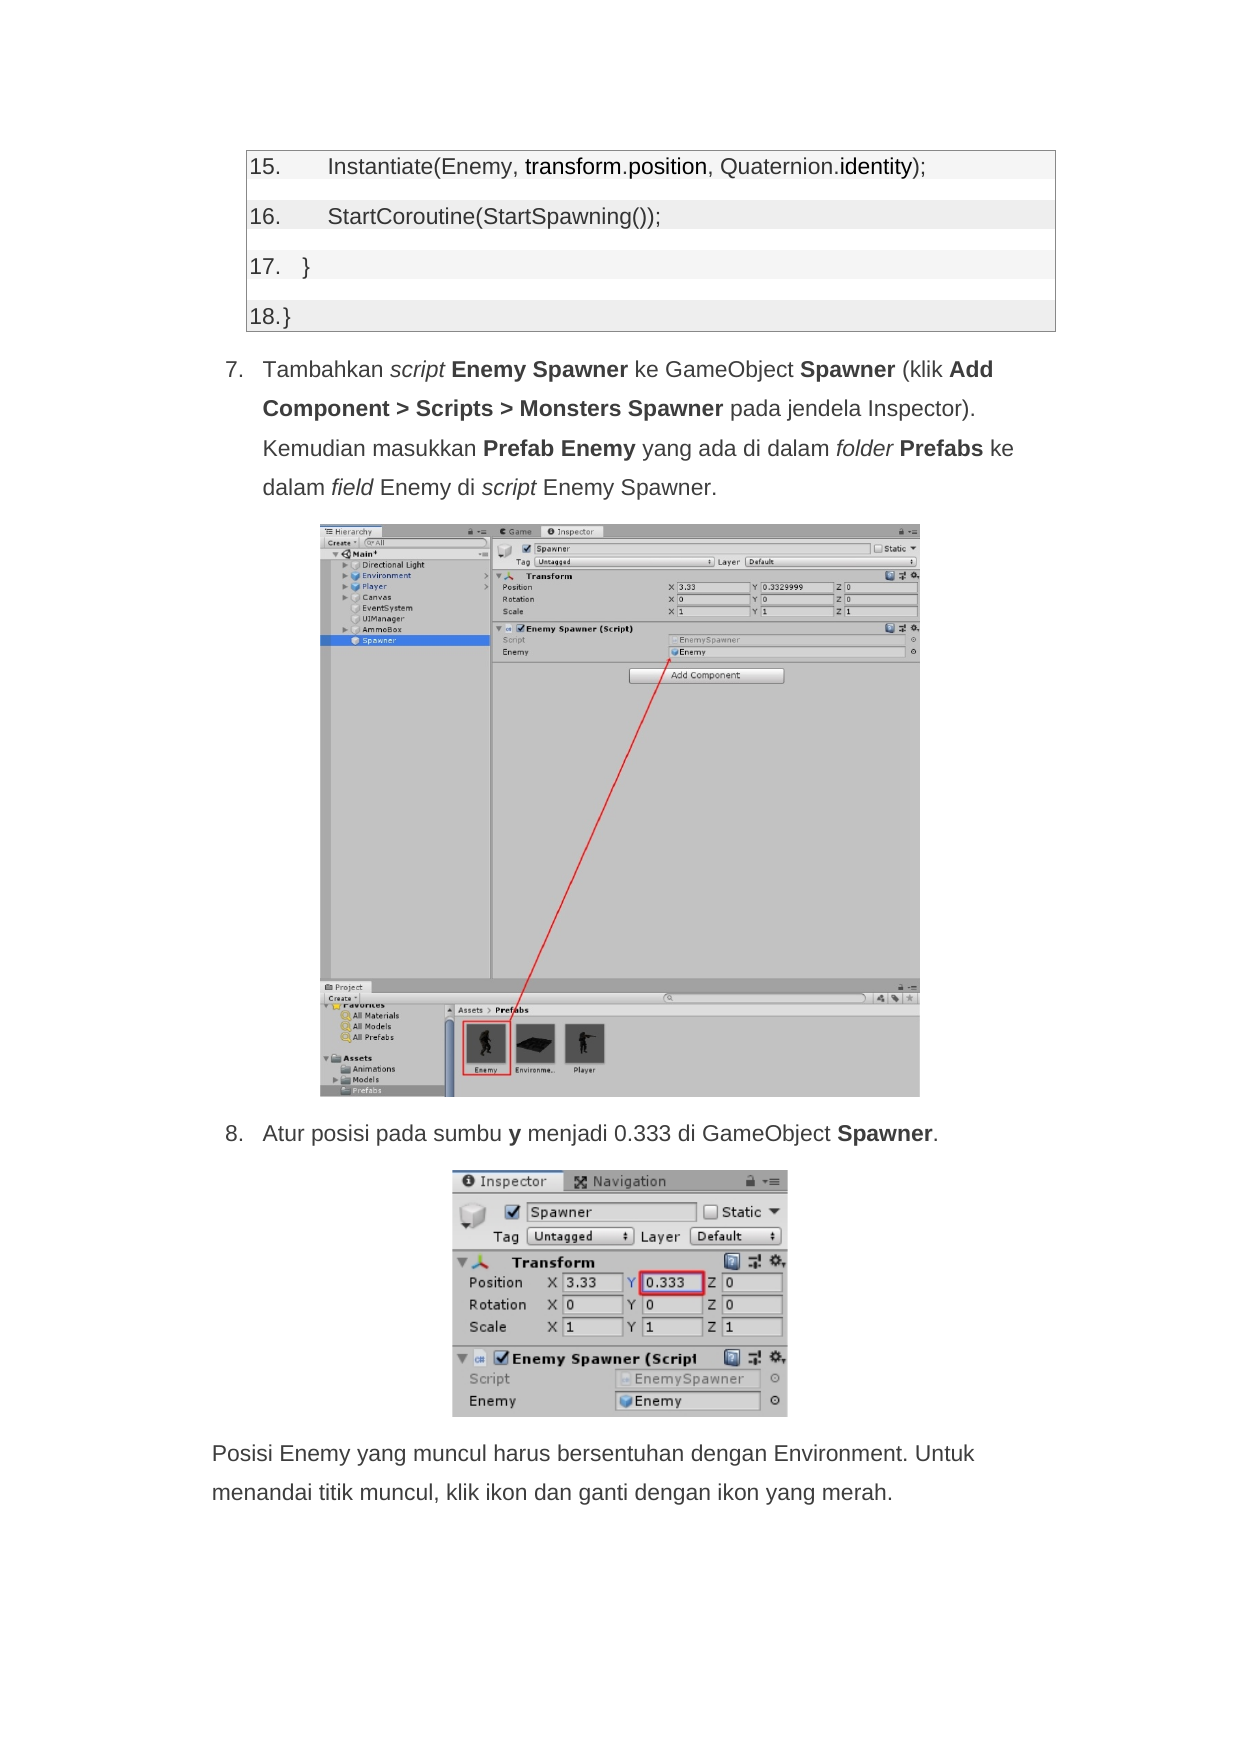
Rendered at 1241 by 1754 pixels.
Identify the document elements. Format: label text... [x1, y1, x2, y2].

list Tambahkan script Enemy Spawner ke GameObject Spawner (klik Add Component > Scripts > Monsters Spawner pada jendela Inspector). Kemudian masukkan Prefab Enemy yang ada di dalam folder Prefabs ke dalam field Enemy di script Enemy Spawner. [225, 356, 1053, 501]
list Atur posisi pada sumbu y menjadi 0.333 di GameObject Spawner. [225, 1120, 1053, 1146]
picture [452, 1170, 788, 1417]
list StartCoroutine(StartSpawning()); [247, 200, 1055, 229]
list } [247, 250, 1055, 279]
list } [247, 300, 1055, 331]
picture [320, 524, 920, 1097]
text Posisi Enemy yang muncul harus bersentuhan dengan Environment. Untuk menandai titik muncul, klik ikon dan ganti dengan ikon yang merah. [212, 1440, 1053, 1506]
list Instantiate(Enemy, transform.position, Quaternion.identity); [247, 151, 1055, 179]
